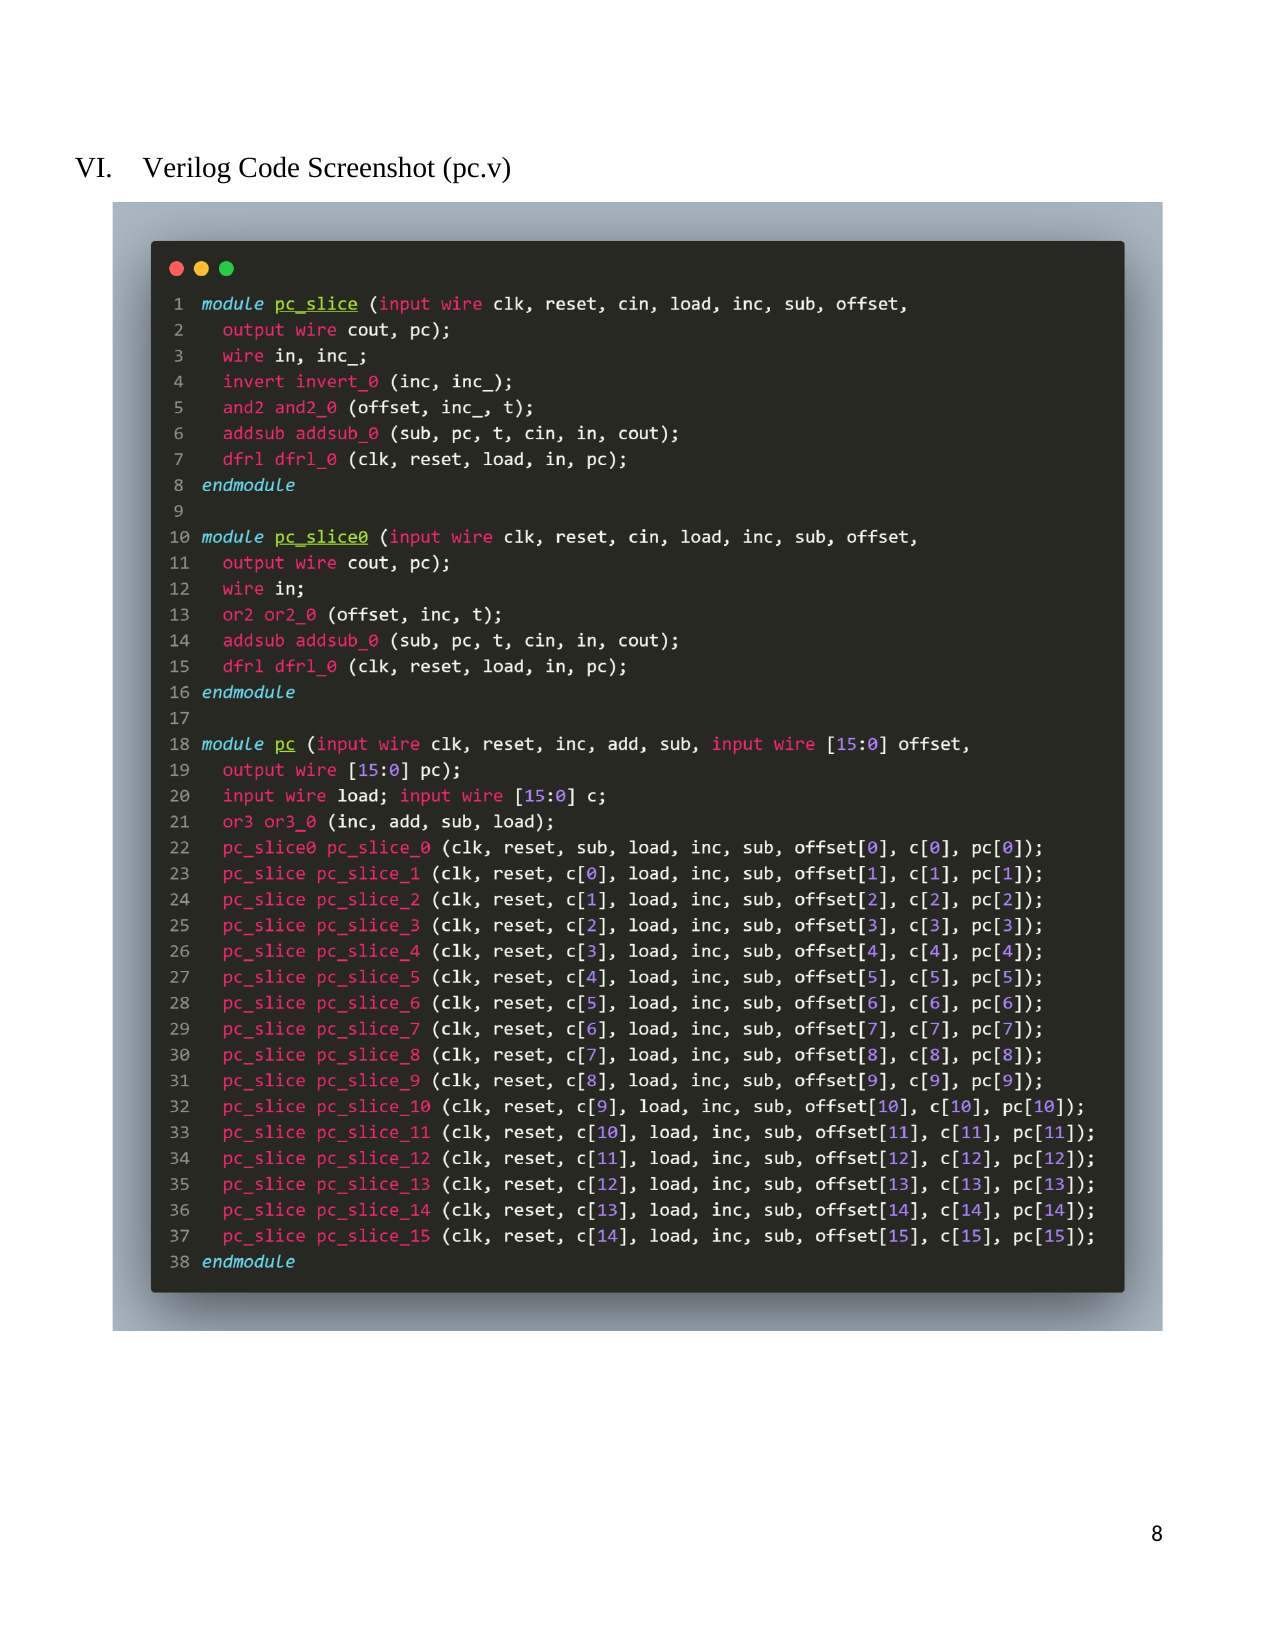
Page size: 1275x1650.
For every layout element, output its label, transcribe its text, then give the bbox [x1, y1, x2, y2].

list Verilog Code Screenshot (pc.v) [112, 150, 1162, 183]
picture [112, 202, 1163, 1331]
